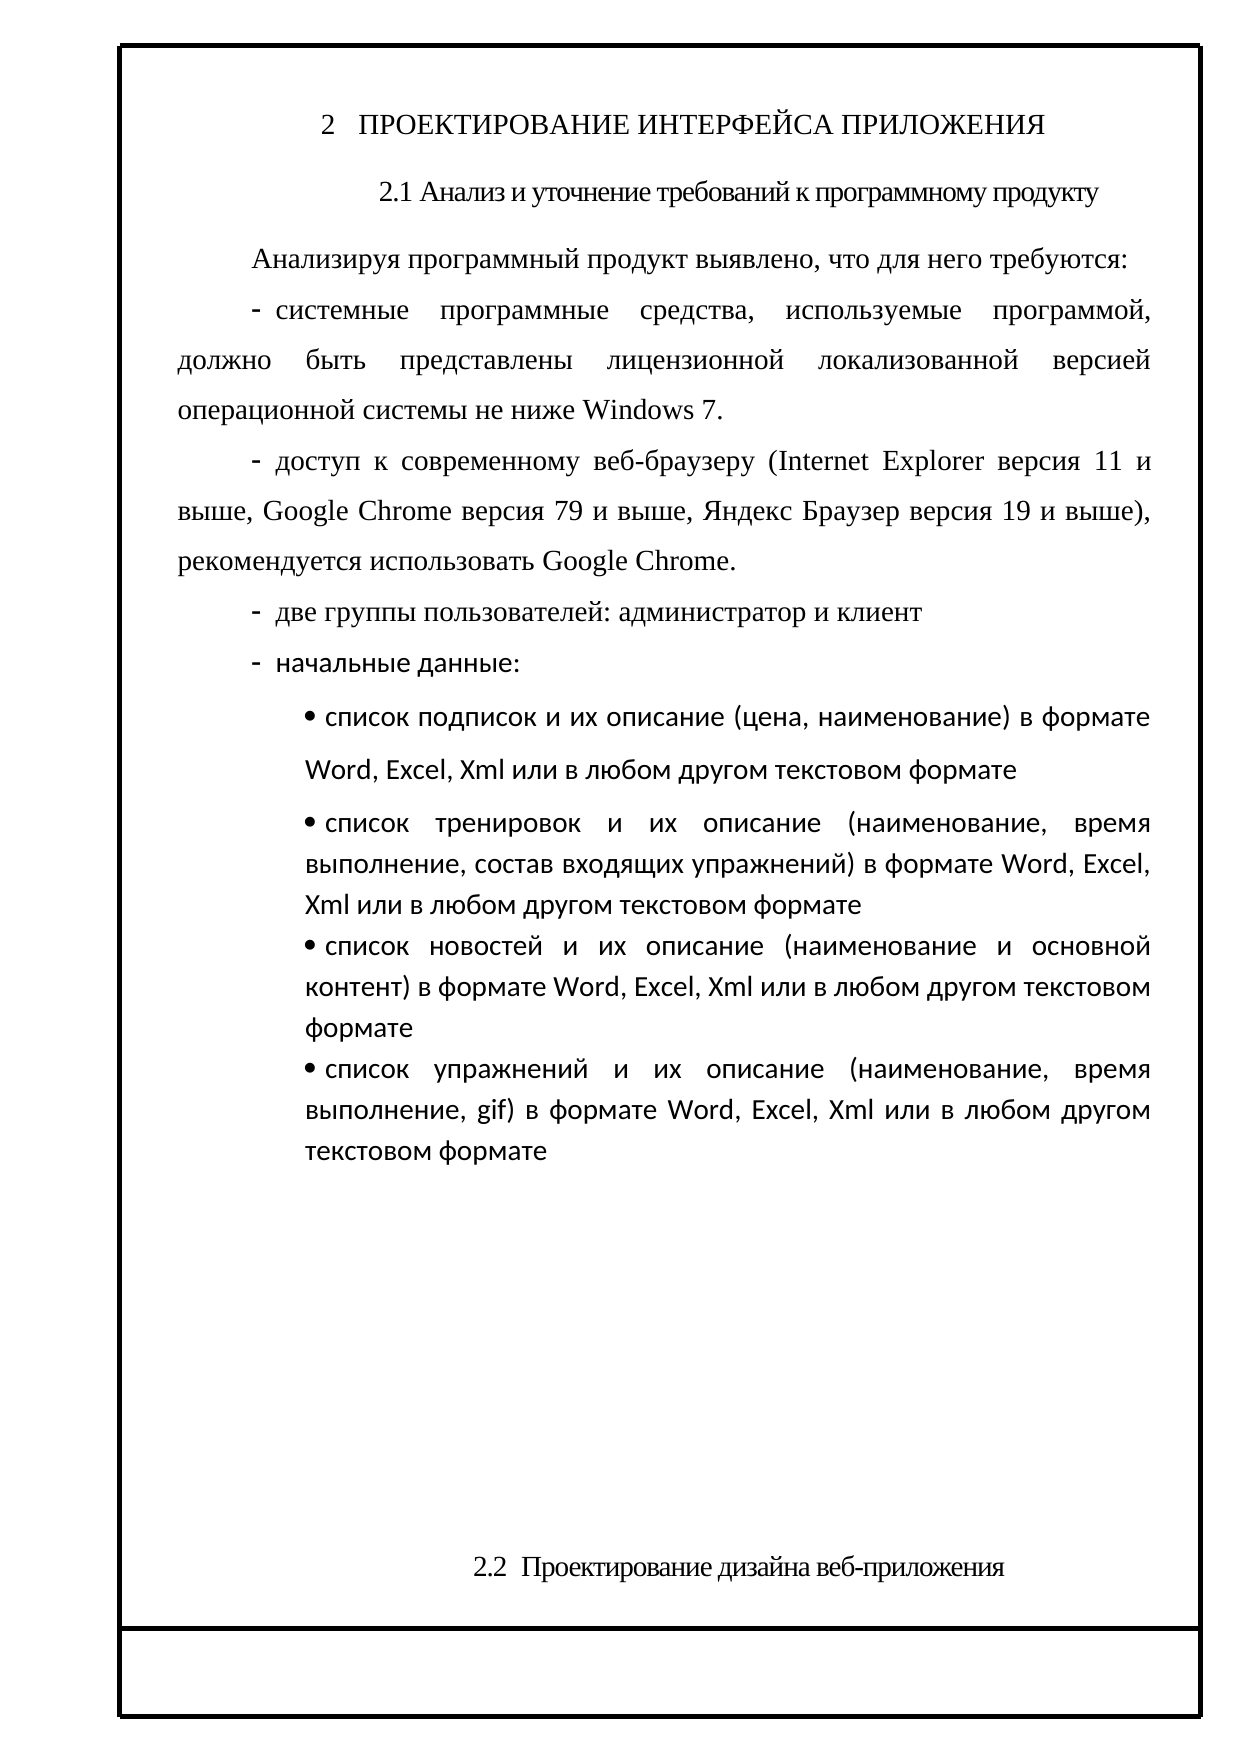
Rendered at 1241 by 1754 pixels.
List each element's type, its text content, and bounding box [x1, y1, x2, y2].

list начальные данные: [177, 644, 1152, 680]
list список упражнений и их описание (наименование, время выполнение, gif) в формате Word, Excel, Xml или в любом другом текстовом формате [305, 1050, 1152, 1168]
list доступ к современному веб-браузеру (Internet Explorer версия 11 и выше, Google Chrome версия 79 и выше, Яндекс Браузер версия 19 и выше), рекомендуется использовать Google Chrome. [177, 443, 1152, 577]
list список подписок и их описание (цена, наименование) в формате Word, Excel, Xml или в любом другом текстовом формате [305, 698, 1152, 787]
subtitle Проектирование интерфейса приложения [215, 107, 1152, 141]
text Анализируя программный продукт выявлено, что для него требуются: [177, 241, 1152, 275]
title Проектирование дизайна веб-приложения [327, 1549, 1152, 1583]
list список тренировок и их описание (наименование, время выполнение, состав входящих упражнений) в формате Word, Excel, Xml или в любом другом текстовом формате [305, 804, 1152, 922]
list две группы пользователей: администратор и клиент [177, 594, 1152, 627]
title Анализ и уточнение требований к программному продукту [327, 174, 1152, 208]
list список новостей и их описание (наименование и основной контент) в формате Word, Excel, Xml или в любом другом текстовом формате [305, 927, 1152, 1045]
list системные программные средства, используемые программой, должно быть представлены лицензионной локализованной версией операционной системы не ниже Windows 7. [177, 292, 1152, 426]
